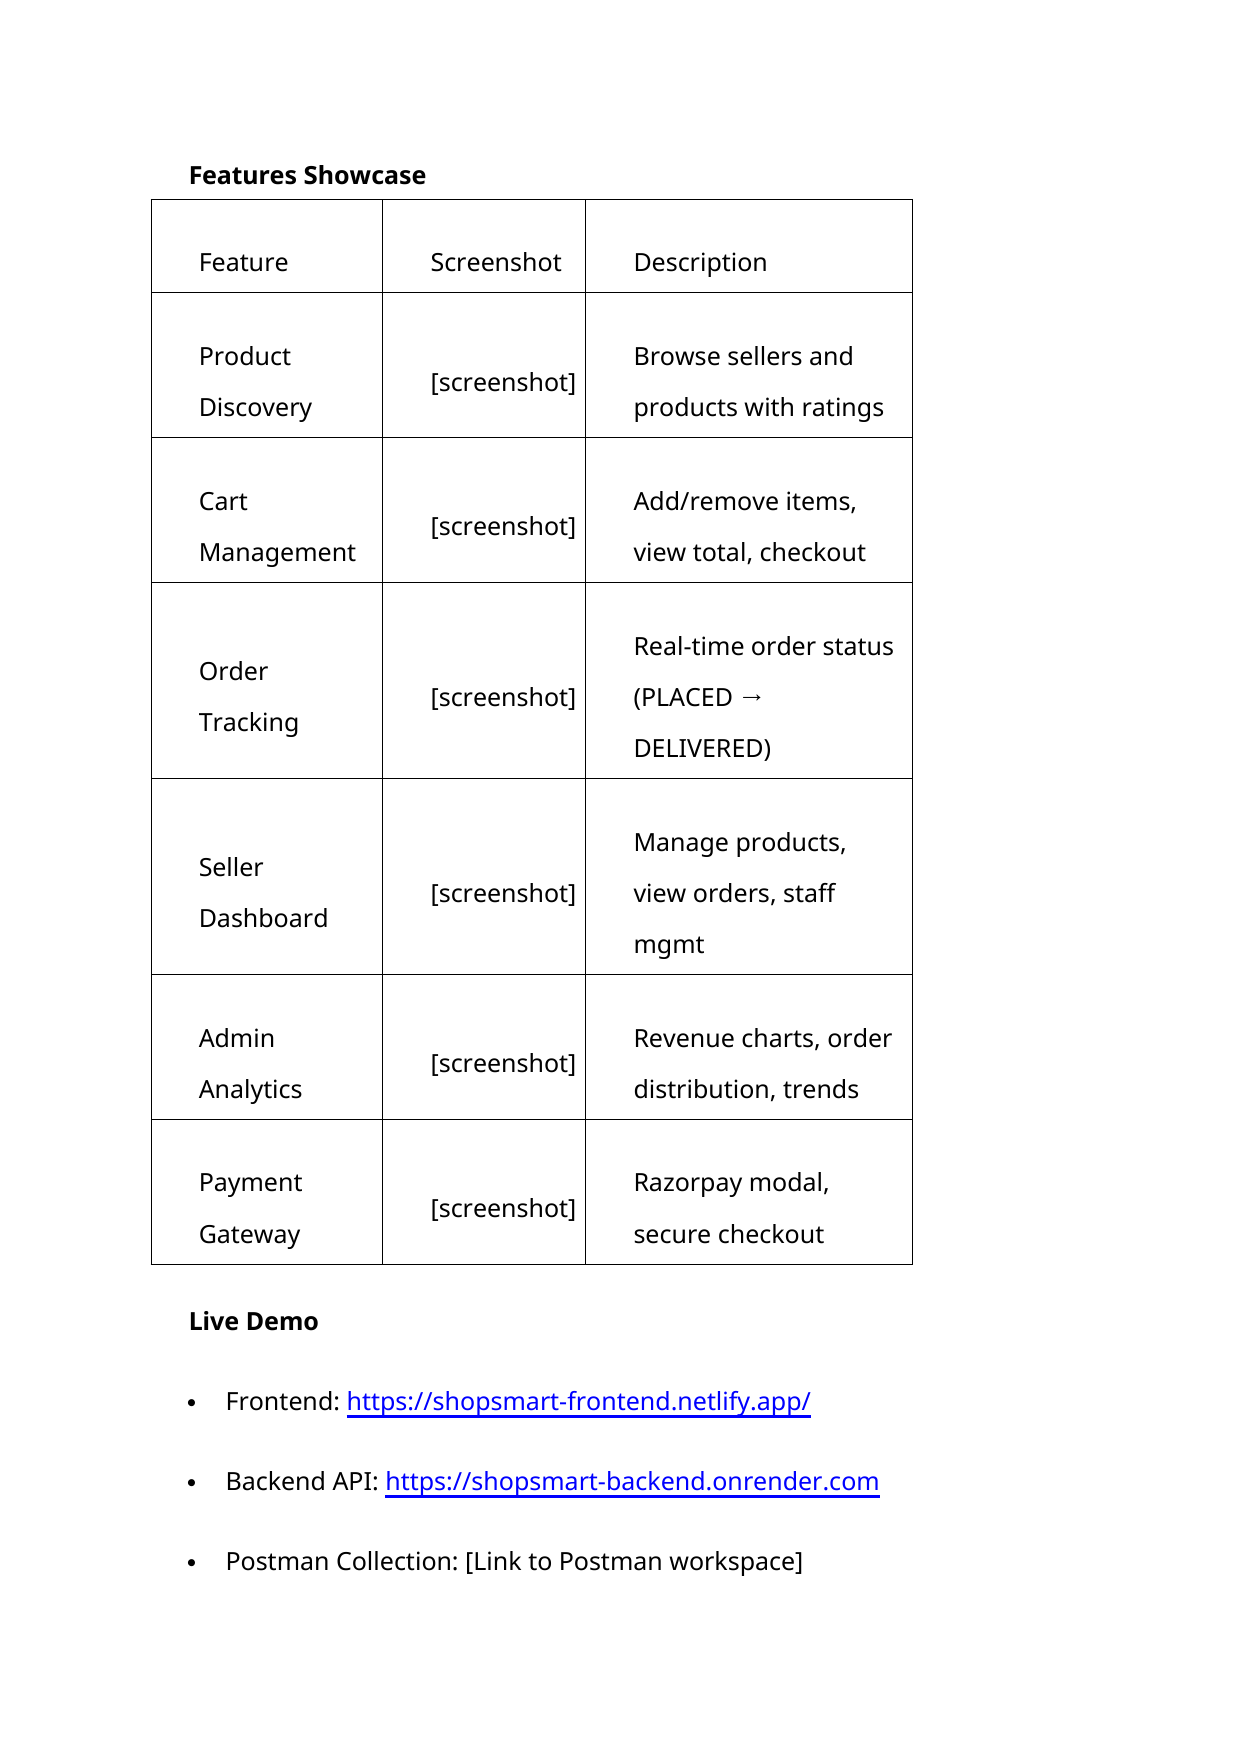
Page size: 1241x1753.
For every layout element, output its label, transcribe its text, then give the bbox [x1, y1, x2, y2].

table_cell Admin Analytics [152, 975, 382, 1119]
table_cell Order Tracking [152, 583, 382, 778]
table_cell Add/remove items, view total, checkout [586, 438, 912, 582]
table_cell Razorpay modal, secure checkout [586, 1120, 912, 1263]
list Backend API: https://shopsmart-backend.onrender.com [188, 1453, 1059, 1504]
table_header Feature [152, 200, 382, 292]
table_header Screenshot [383, 200, 585, 292]
table_cell [screenshot] [383, 293, 585, 437]
table_cell Browse sellers and products with ratings [586, 293, 912, 437]
table_cell [screenshot] [383, 438, 585, 582]
table_header Description [586, 200, 912, 292]
text Live Demo [188, 1293, 1059, 1344]
list Frontend: https://shopsmart-frontend.netlify.app/ [188, 1373, 1059, 1424]
table_cell Seller Dashboard [152, 779, 382, 974]
table_cell Product Discovery [152, 293, 382, 437]
text Features Showcase [188, 147, 1059, 199]
table_cell Cart Management [152, 438, 382, 582]
table_cell [screenshot] [383, 975, 585, 1119]
table_cell [screenshot] [383, 583, 585, 778]
table_cell Revenue charts, order distribution, trends [586, 975, 912, 1119]
table_cell Manage products, view orders, staff mgmt [586, 779, 912, 974]
table_cell Real-time order status (PLACED → DELIVERED) [586, 583, 912, 778]
table_cell Payment Gateway [152, 1120, 382, 1263]
table_cell [screenshot] [383, 1120, 585, 1263]
list Postman Collection: [Link to Postman workspace] [188, 1533, 1059, 1584]
table_cell [screenshot] [383, 779, 585, 974]
